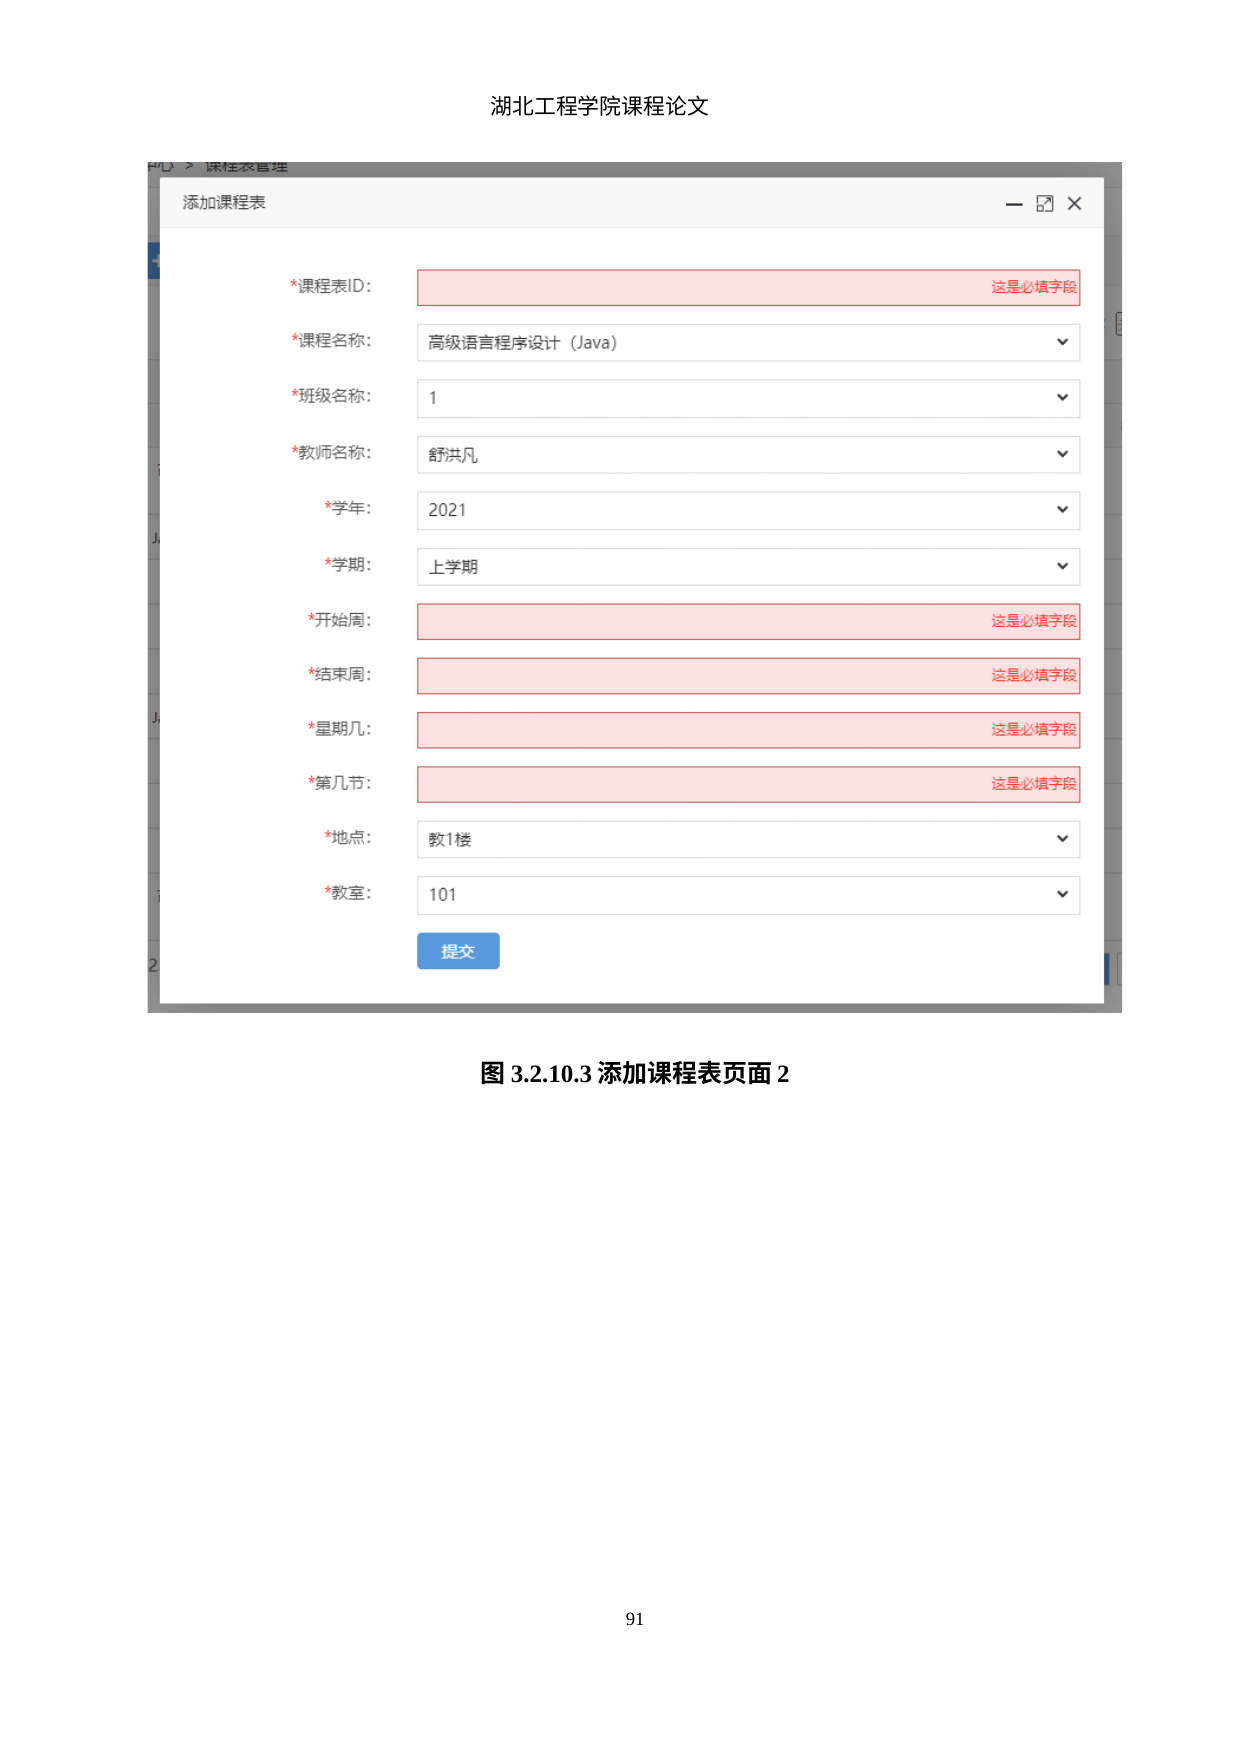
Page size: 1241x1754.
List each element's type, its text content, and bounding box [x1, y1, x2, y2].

picture [147, 162, 1123, 1013]
text 图3.2.10.3添加课程表页面2 [148, 1039, 1122, 1104]
